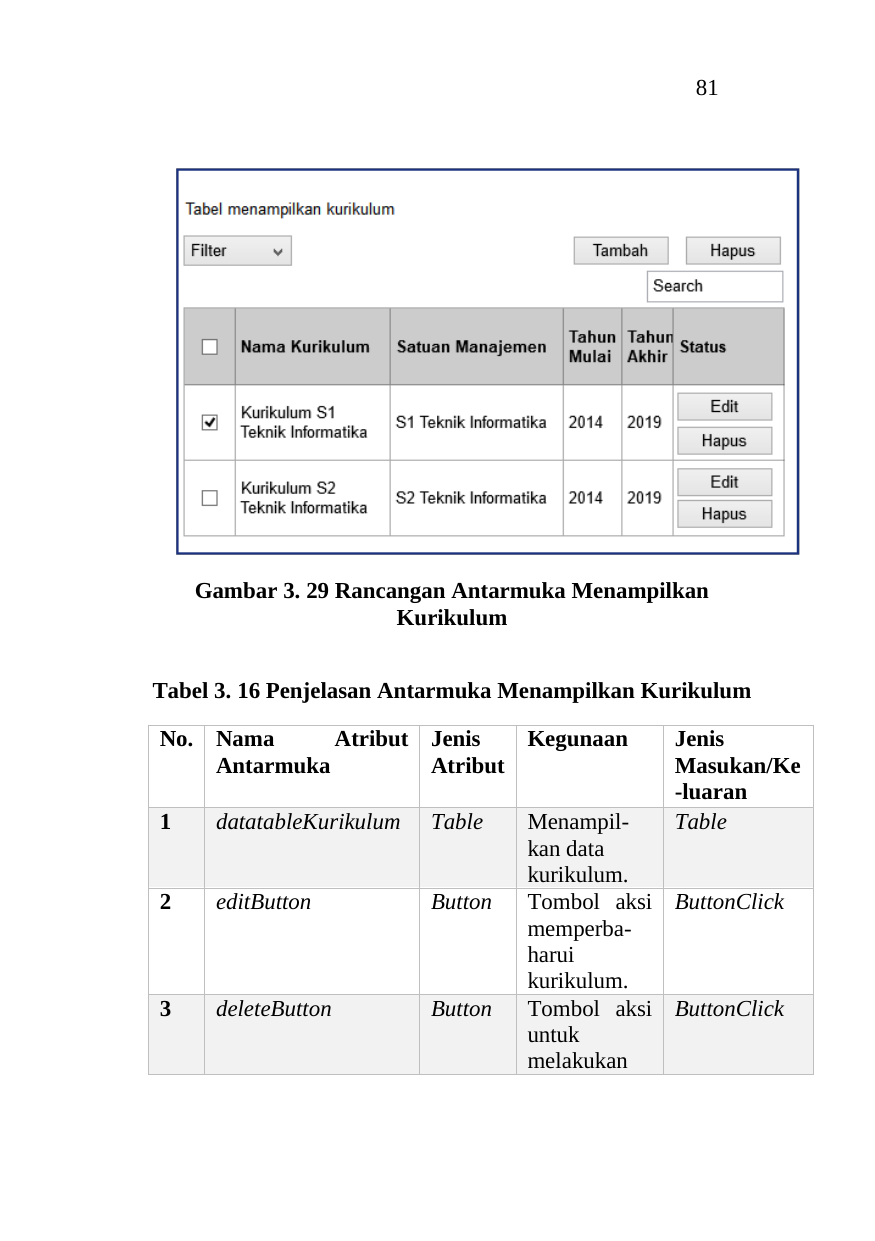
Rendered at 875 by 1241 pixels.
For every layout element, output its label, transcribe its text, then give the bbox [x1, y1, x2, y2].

table_cell 2 [149, 889, 204, 994]
table_cell ButtonClick [664, 995, 813, 1074]
table_cell Menampil-kan data kurikulum. [517, 808, 663, 887]
table_cell Table [664, 808, 813, 887]
table_header Nama Atribut Antarmuka [205, 726, 419, 807]
table_cell Table [420, 808, 516, 887]
table_header Jenis Atribut [420, 726, 516, 807]
picture [147, 147, 816, 578]
table_cell 3 [149, 995, 204, 1074]
table_header No. [149, 726, 204, 807]
table_cell Button [420, 889, 516, 994]
table_cell 1 [149, 808, 204, 887]
table_header Kegunaan [517, 726, 663, 807]
table_cell Button [420, 995, 516, 1074]
table_cell datatableKurikulum [205, 808, 419, 887]
table_cell editButton [205, 889, 419, 994]
table_header Jenis Masukan/Ke-luaran [664, 726, 813, 807]
table_cell Tombol aksi memperba-harui kurikulum. [517, 889, 663, 994]
table_cell Tombol aksi untuk melakukan non-aktif masa berlaku kurikulum di suatu satuan manajemen. [517, 995, 663, 1074]
table_cell deleteButton [205, 995, 419, 1074]
table_cell ButtonClick [664, 889, 813, 994]
